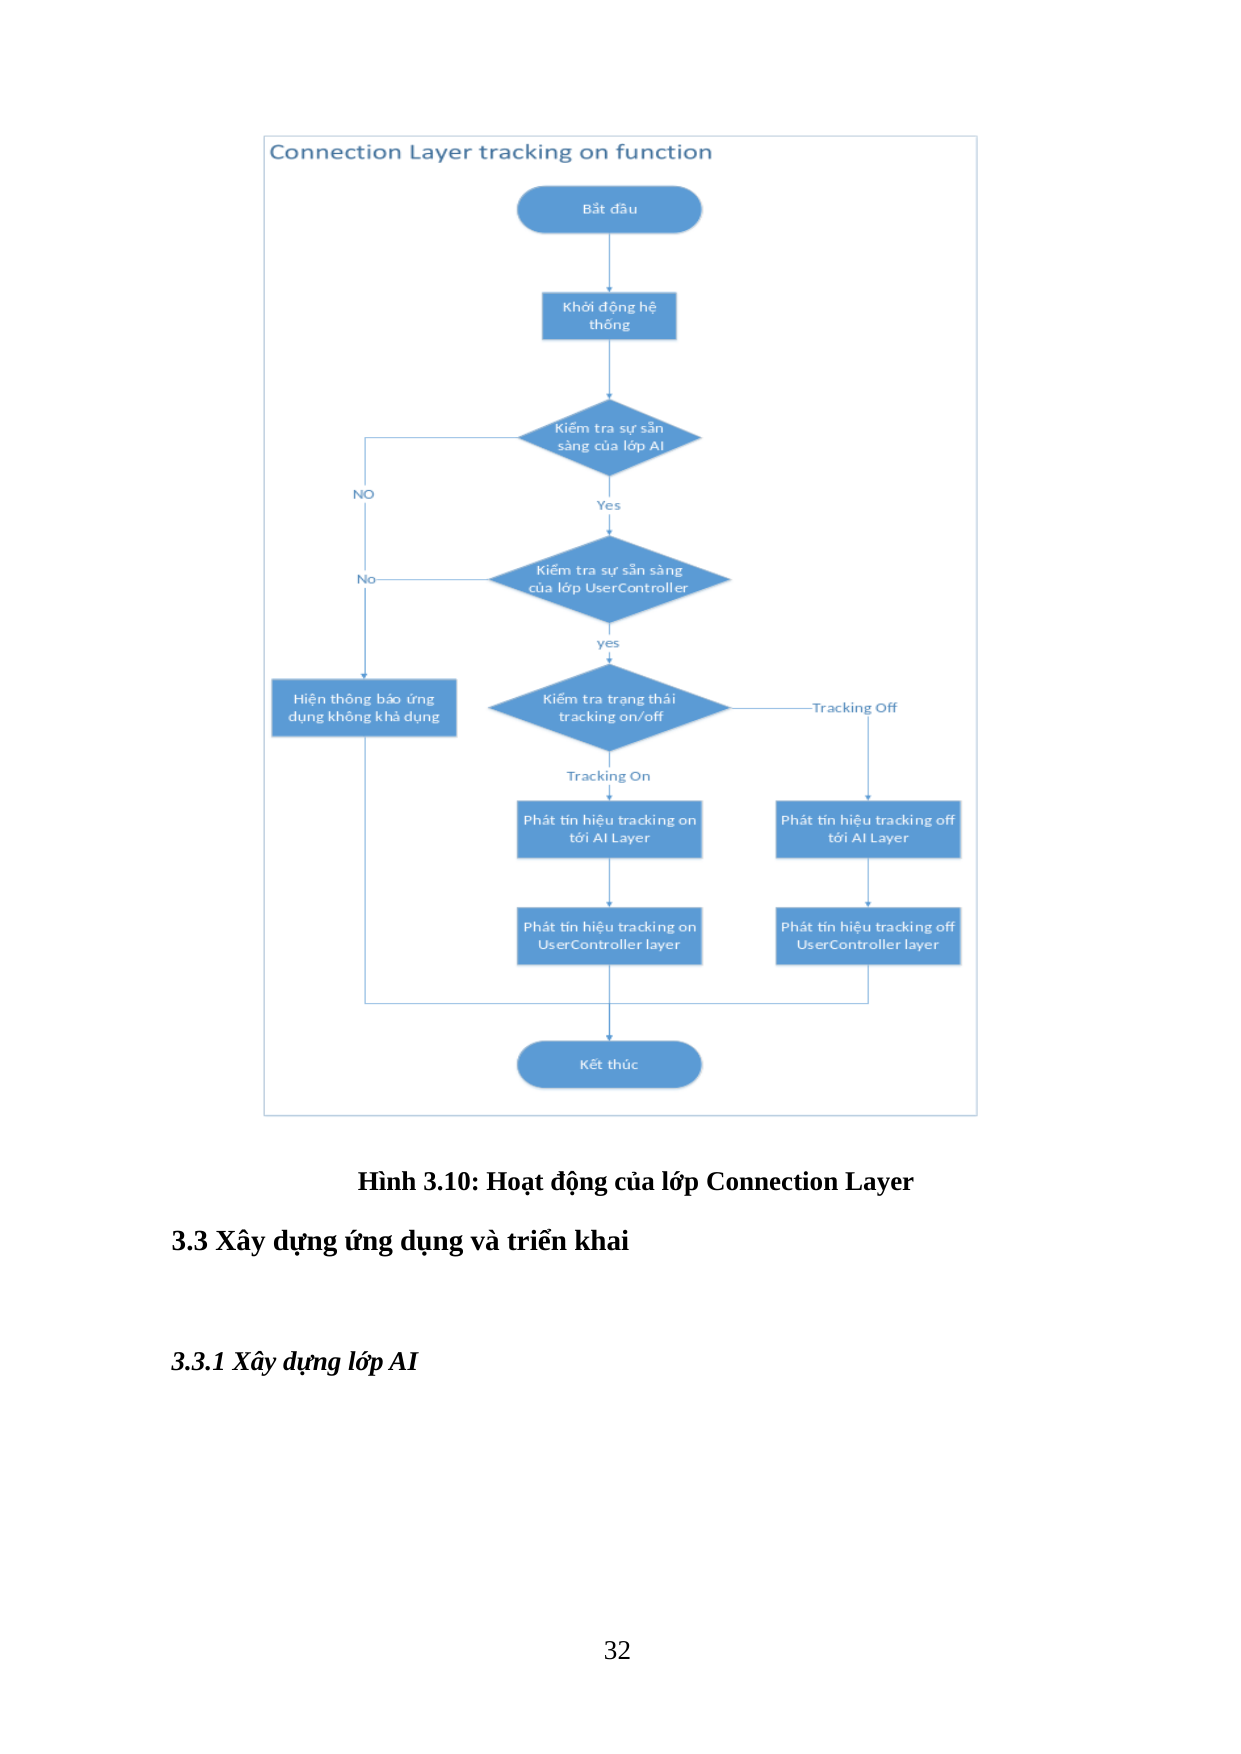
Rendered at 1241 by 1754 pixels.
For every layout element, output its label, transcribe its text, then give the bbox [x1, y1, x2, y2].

subtitle Xây dựng lớp AI [171, 1342, 1063, 1379]
text Hình 3.10: Hoạt động của lớp Connection Layer [171, 1162, 1063, 1200]
subtitle Xây dựng ứng dụng và triển khai [171, 1221, 1063, 1258]
